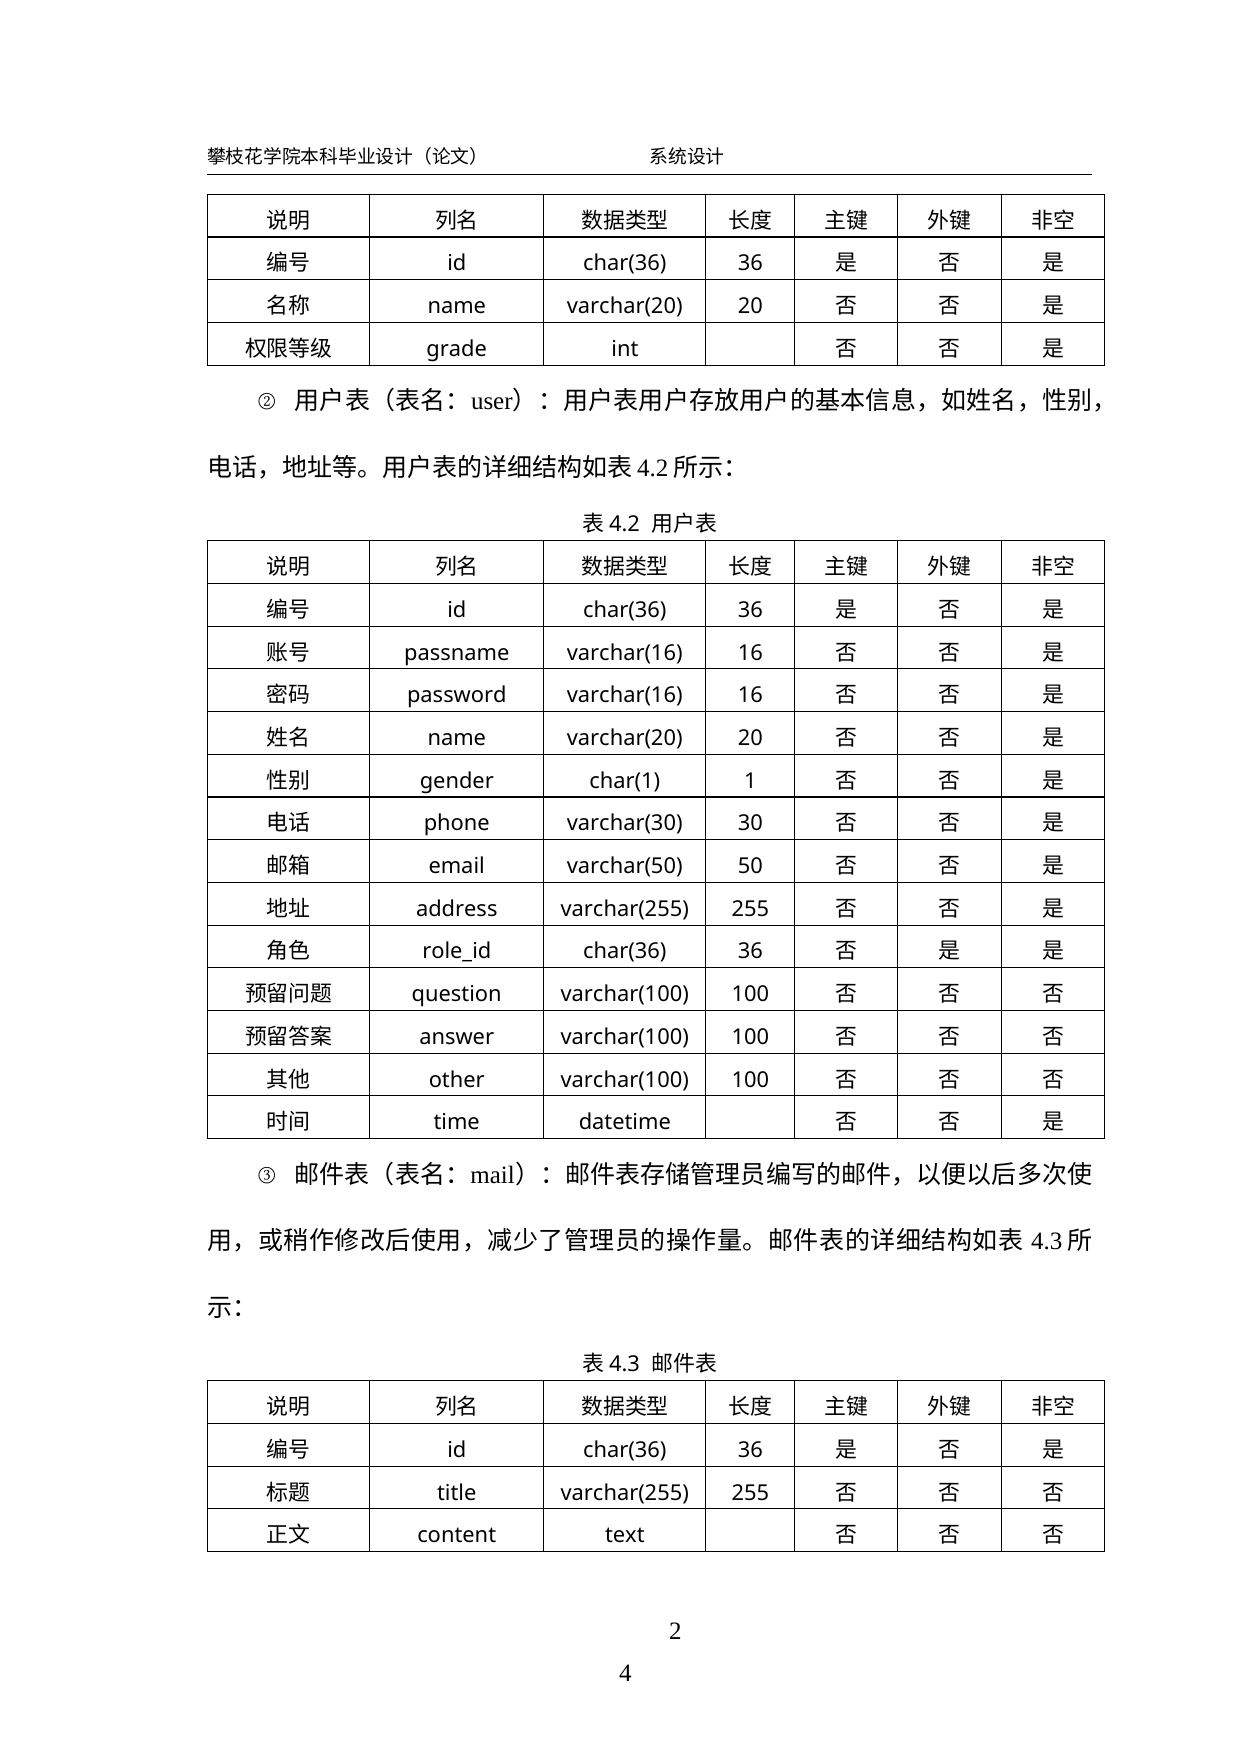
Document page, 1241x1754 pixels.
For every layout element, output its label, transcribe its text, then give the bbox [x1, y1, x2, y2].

table_header 列名 [370, 195, 543, 236]
table_cell 否 [795, 1509, 897, 1551]
table_cell 否 [898, 1011, 1001, 1053]
table_cell 邮箱 [208, 840, 369, 882]
table_cell char(1) [544, 755, 705, 796]
table_cell 是 [1002, 926, 1104, 967]
table_header 列名 [370, 1381, 543, 1423]
table_cell varchar(20) [544, 712, 705, 754]
table_cell 是 [1002, 584, 1104, 626]
table_cell 否 [898, 627, 1001, 668]
table_cell 16 [706, 627, 794, 668]
table_cell 是 [1002, 798, 1104, 839]
table_header 说明 [208, 541, 369, 583]
table_cell role_id [370, 926, 543, 967]
table_cell 否 [898, 323, 1001, 364]
table_cell 预留问题 [208, 968, 369, 1010]
table_cell 性别 [208, 755, 369, 796]
table_cell 标题 [208, 1467, 369, 1508]
table_cell varchar(16) [544, 627, 705, 668]
table_cell 否 [898, 1054, 1001, 1095]
table_cell 255 [706, 883, 794, 924]
table_cell 是 [1002, 883, 1104, 924]
table_cell question [370, 968, 543, 1010]
table_cell time [370, 1096, 543, 1138]
table_cell 20 [706, 712, 794, 754]
table_header 非空 [1002, 195, 1104, 236]
table_cell 否 [898, 584, 1001, 626]
table_cell 否 [795, 926, 897, 967]
table_cell other [370, 1054, 543, 1095]
table_cell 否 [898, 968, 1001, 1010]
table_cell 36 [706, 238, 794, 279]
table_cell phone [370, 798, 543, 839]
table_cell 否 [898, 1096, 1001, 1138]
table_header 非空 [1002, 1381, 1104, 1423]
table_header 说明 [208, 1381, 369, 1423]
table_cell 否 [898, 840, 1001, 882]
table_cell 36 [706, 926, 794, 967]
table_cell 否 [898, 1424, 1001, 1466]
table_header 列名 [370, 541, 543, 583]
table_cell gender [370, 755, 543, 796]
table_cell varchar(255) [544, 1467, 705, 1508]
table_header 外键 [898, 1381, 1001, 1423]
table_cell 是 [1002, 1424, 1104, 1466]
table_cell 其他 [208, 1054, 369, 1095]
table_cell answer [370, 1011, 543, 1053]
table_cell 否 [898, 1467, 1001, 1508]
table_cell 编号 [208, 584, 369, 626]
table_cell 是 [1002, 712, 1104, 754]
table_cell 名称 [208, 280, 369, 322]
table_cell 否 [795, 1054, 897, 1095]
table_cell 否 [795, 840, 897, 882]
table_cell 编号 [208, 238, 369, 279]
table_cell 账号 [208, 627, 369, 668]
table_header 外键 [898, 541, 1001, 583]
table_cell char(36) [544, 1424, 705, 1466]
table_cell 是 [1002, 1096, 1104, 1138]
table_cell 角色 [208, 926, 369, 967]
table_cell char(36) [544, 238, 705, 279]
table_cell 编号 [208, 1424, 369, 1466]
table_cell 正文 [208, 1509, 369, 1551]
table_cell 否 [898, 883, 1001, 924]
table_cell 否 [1002, 968, 1104, 1010]
table_cell 是 [1002, 627, 1104, 668]
table_cell title [370, 1467, 543, 1508]
table_cell 1 [706, 755, 794, 796]
table_cell 否 [795, 1467, 897, 1508]
table_cell varchar(255) [544, 883, 705, 924]
table_cell varchar(100) [544, 968, 705, 1010]
table_cell 否 [795, 280, 897, 322]
table_cell 36 [706, 584, 794, 626]
table_cell 否 [898, 712, 1001, 754]
list 用户表（表名：user）：用户表用户存放用户的基本信息，如姓名，性别，电话，地址等。用户表的详细结构如表4.2所示： [207, 366, 1092, 498]
table_cell 是 [795, 584, 897, 626]
table_cell 否 [898, 238, 1001, 279]
table_cell [706, 1509, 794, 1551]
table_cell varchar(16) [544, 669, 705, 711]
table_cell 255 [706, 1467, 794, 1508]
table_cell 是 [1002, 840, 1104, 882]
table_cell 否 [898, 669, 1001, 711]
table_cell 是 [1002, 280, 1104, 322]
table_cell 否 [795, 323, 897, 364]
table_cell 姓名 [208, 712, 369, 754]
table_cell address [370, 883, 543, 924]
table_cell 电话 [208, 798, 369, 839]
table_cell 地址 [208, 883, 369, 924]
table_cell 否 [898, 1509, 1001, 1551]
table_cell 否 [795, 798, 897, 839]
table_cell 是 [795, 238, 897, 279]
table_cell 是 [1002, 669, 1104, 711]
table_header 数据类型 [544, 1381, 705, 1423]
table_cell datetime [544, 1096, 705, 1138]
table_cell 36 [706, 1424, 794, 1466]
table_cell id [370, 238, 543, 279]
table_cell 否 [795, 755, 897, 796]
table_cell varchar(20) [544, 280, 705, 322]
table_cell email [370, 840, 543, 882]
table_cell passname [370, 627, 543, 668]
table_cell varchar(50) [544, 840, 705, 882]
table_cell 否 [795, 627, 897, 668]
table_cell 否 [795, 968, 897, 1010]
table_cell name [370, 712, 543, 754]
table_cell int [544, 323, 705, 364]
table_cell 否 [898, 755, 1001, 796]
table_cell 否 [795, 1096, 897, 1138]
table_cell 否 [795, 669, 897, 711]
text 表4.2 用户表 [207, 498, 1092, 540]
table_cell 否 [795, 883, 897, 924]
table_cell 是 [1002, 755, 1104, 796]
table_cell 否 [898, 798, 1001, 839]
table_cell 30 [706, 798, 794, 839]
table_cell 100 [706, 1011, 794, 1053]
table_header 说明 [208, 195, 369, 236]
table_cell 否 [1002, 1467, 1104, 1508]
table_cell 100 [706, 1054, 794, 1095]
table_cell 预留答案 [208, 1011, 369, 1053]
table_cell varchar(30) [544, 798, 705, 839]
table_header 长度 [706, 541, 794, 583]
table_cell 是 [1002, 238, 1104, 279]
table_cell 否 [1002, 1509, 1104, 1551]
table_cell id [370, 584, 543, 626]
table_cell 权限等级 [208, 323, 369, 364]
table_cell 否 [1002, 1054, 1104, 1095]
table_header 主键 [795, 1381, 897, 1423]
table_header 数据类型 [544, 195, 705, 236]
table_cell [706, 323, 794, 364]
table_header 外键 [898, 195, 1001, 236]
table_cell text [544, 1509, 705, 1551]
table_cell password [370, 669, 543, 711]
table_cell 密码 [208, 669, 369, 711]
table_cell content [370, 1509, 543, 1551]
table_header 非空 [1002, 541, 1104, 583]
table_cell char(36) [544, 926, 705, 967]
table_cell varchar(100) [544, 1054, 705, 1095]
table_cell 100 [706, 968, 794, 1010]
table_cell id [370, 1424, 543, 1466]
table_cell 否 [1002, 1011, 1104, 1053]
table_cell 20 [706, 280, 794, 322]
table_cell name [370, 280, 543, 322]
table_cell varchar(100) [544, 1011, 705, 1053]
table_cell 是 [795, 1424, 897, 1466]
table_cell char(36) [544, 584, 705, 626]
table_cell grade [370, 323, 543, 364]
table_header 长度 [706, 1381, 794, 1423]
table_header 数据类型 [544, 541, 705, 583]
list 邮件表（表名：mail）：邮件表存储管理员编写的邮件，以便以后多次使用，或稍作修改后使用，减少了管理员的操作量。邮件表的详细结构如表4.3所示： [207, 1139, 1092, 1338]
table_header 主键 [795, 195, 897, 236]
table_header 长度 [706, 195, 794, 236]
table_cell 是 [898, 926, 1001, 967]
table_cell 否 [795, 712, 897, 754]
table_header 主键 [795, 541, 897, 583]
table_cell 否 [795, 1011, 897, 1053]
table_cell 时间 [208, 1096, 369, 1138]
table_cell [706, 1096, 794, 1138]
table_cell 否 [898, 280, 1001, 322]
table_cell 是 [1002, 323, 1104, 364]
table_cell 16 [706, 669, 794, 711]
table_cell 50 [706, 840, 794, 882]
text 表4.3 邮件表 [207, 1338, 1092, 1380]
